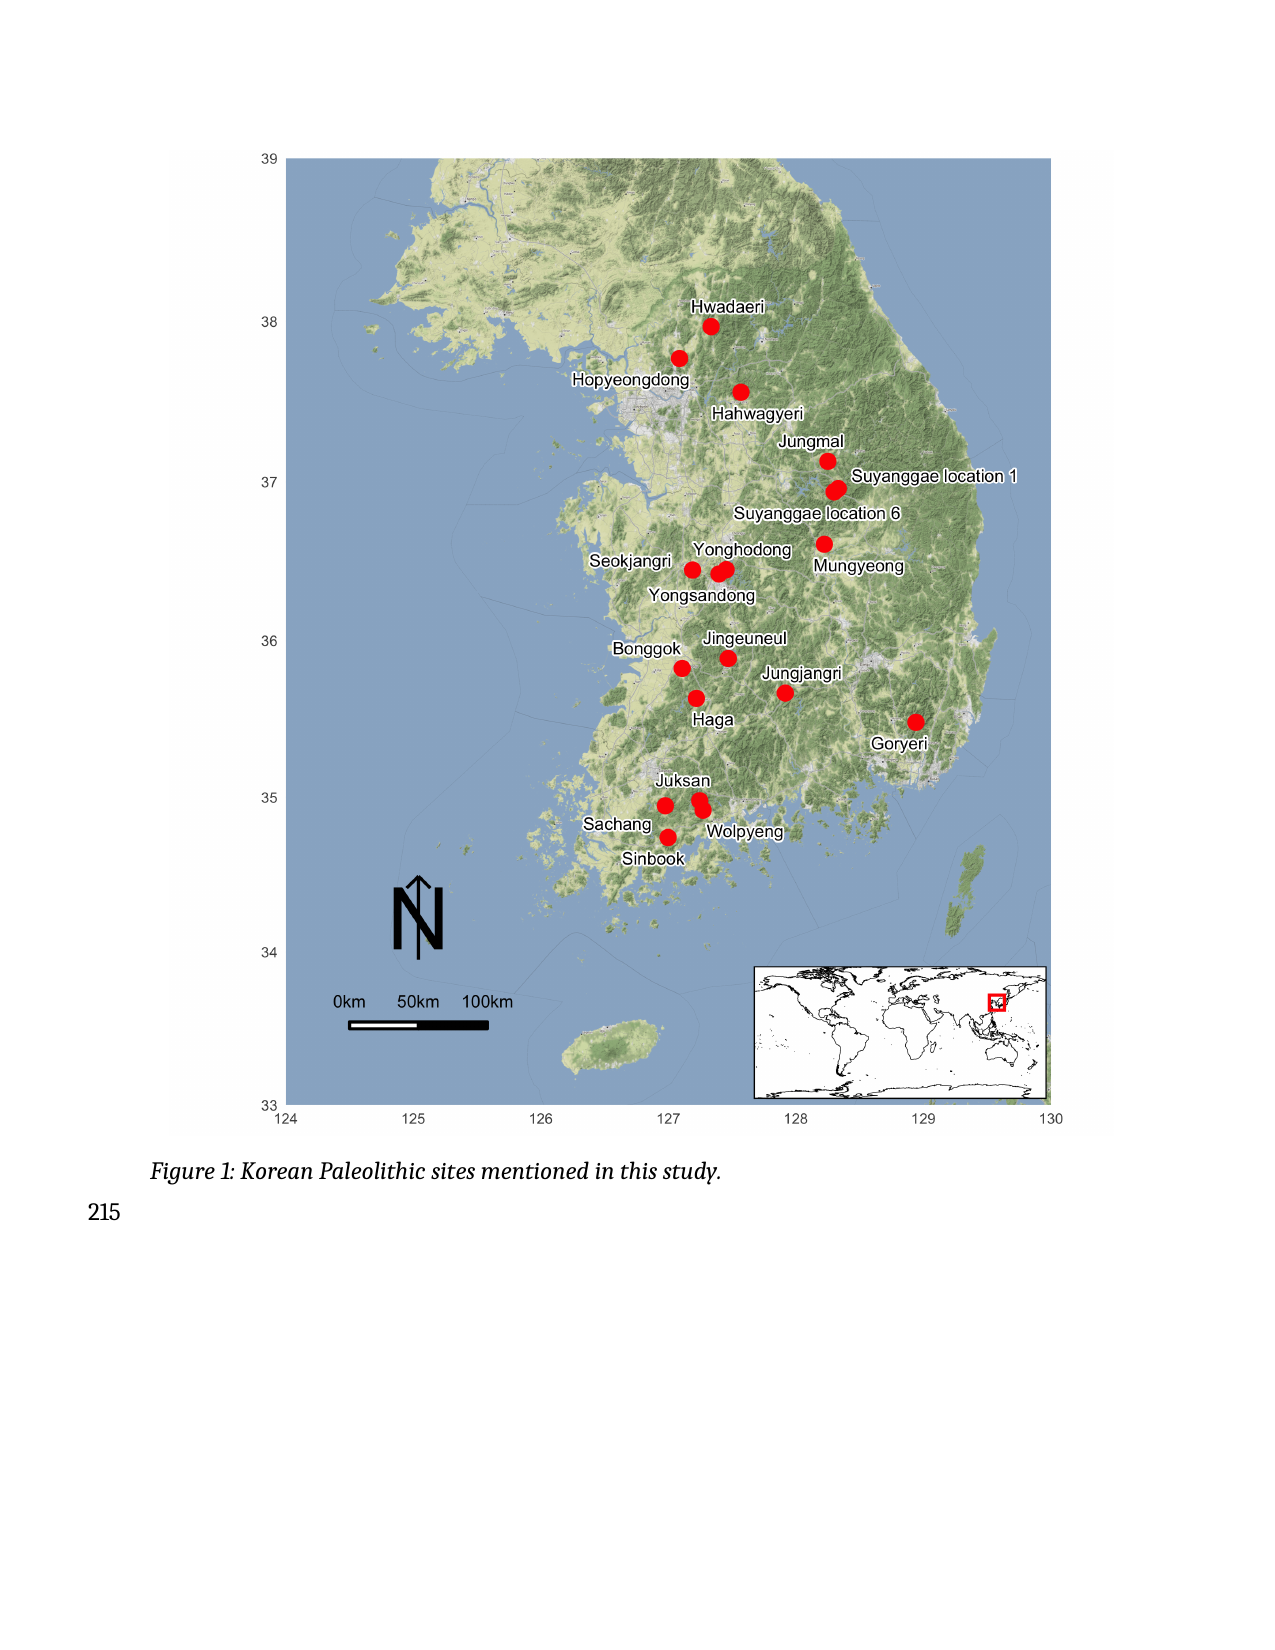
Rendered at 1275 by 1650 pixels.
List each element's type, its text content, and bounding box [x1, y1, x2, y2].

table_header Figure 1: Korean Paleolithic sites mentioned in this study. [139, 150, 1114, 1198]
picture [168, 150, 1114, 1136]
